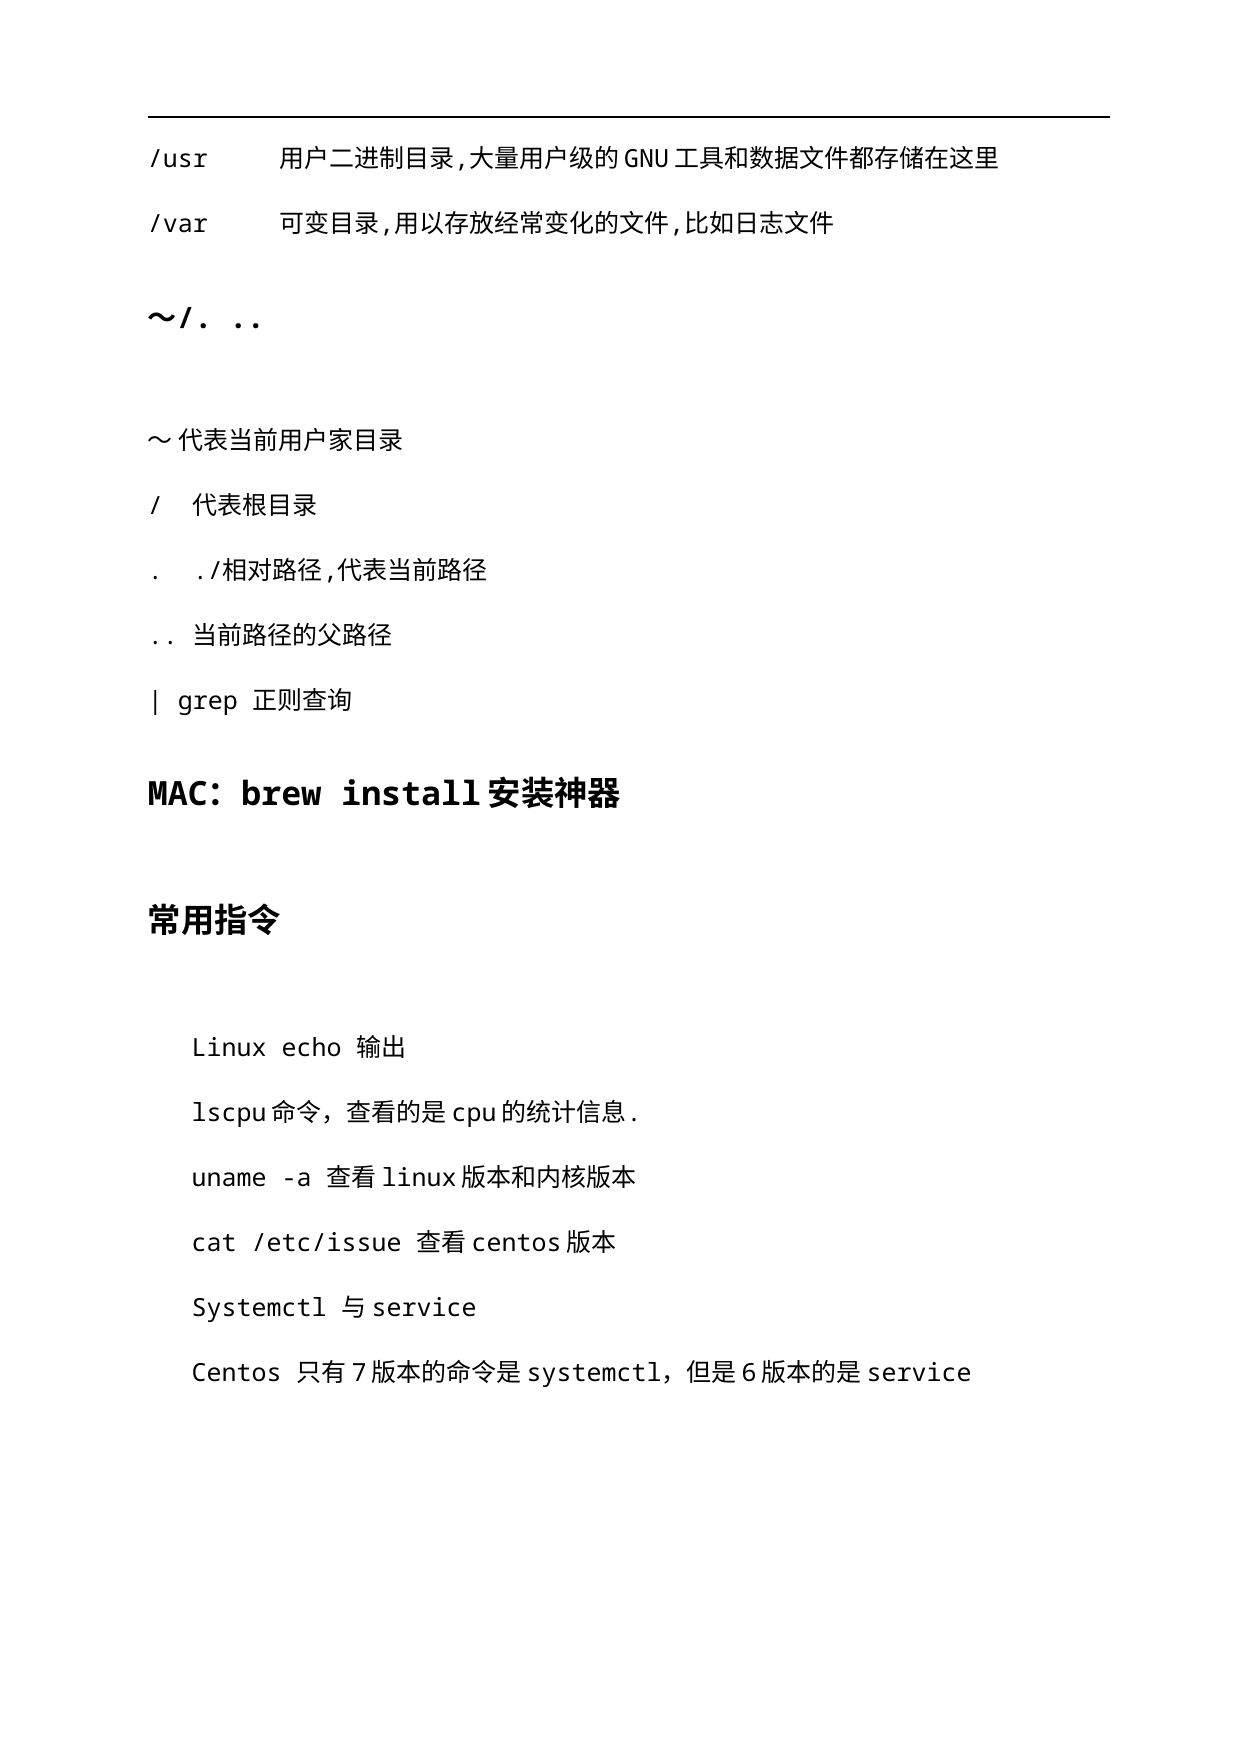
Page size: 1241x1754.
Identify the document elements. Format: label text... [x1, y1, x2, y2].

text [148, 124, 1110, 254]
text uname -a 查看linux版本和内核版本 [148, 1143, 1110, 1208]
subtitle MAC：brew install安装神器 [148, 758, 1110, 823]
text . ./相对路径,代表当前路径 [148, 536, 1110, 601]
text | grep 正则查询 [148, 666, 1110, 731]
text ～ 代表当前用户家目录 [148, 406, 1110, 471]
text cat /etc/issue 查看centos版本 [148, 1208, 1110, 1273]
subtitle 常用指令 [148, 886, 1110, 951]
text Centos 只有7版本的命令是systemctl，但是6版本的是service [148, 1338, 1110, 1403]
subtitle ～/. .. [148, 283, 1110, 348]
text lscpu命令，查看的是cpu的统计信息. [148, 1078, 1110, 1143]
text Systemctl 与service [148, 1273, 1110, 1338]
text .. 当前路径的父路径 [148, 601, 1110, 666]
text Linux echo 输出 [148, 1013, 1110, 1078]
text / 代表根目录 [148, 471, 1110, 536]
